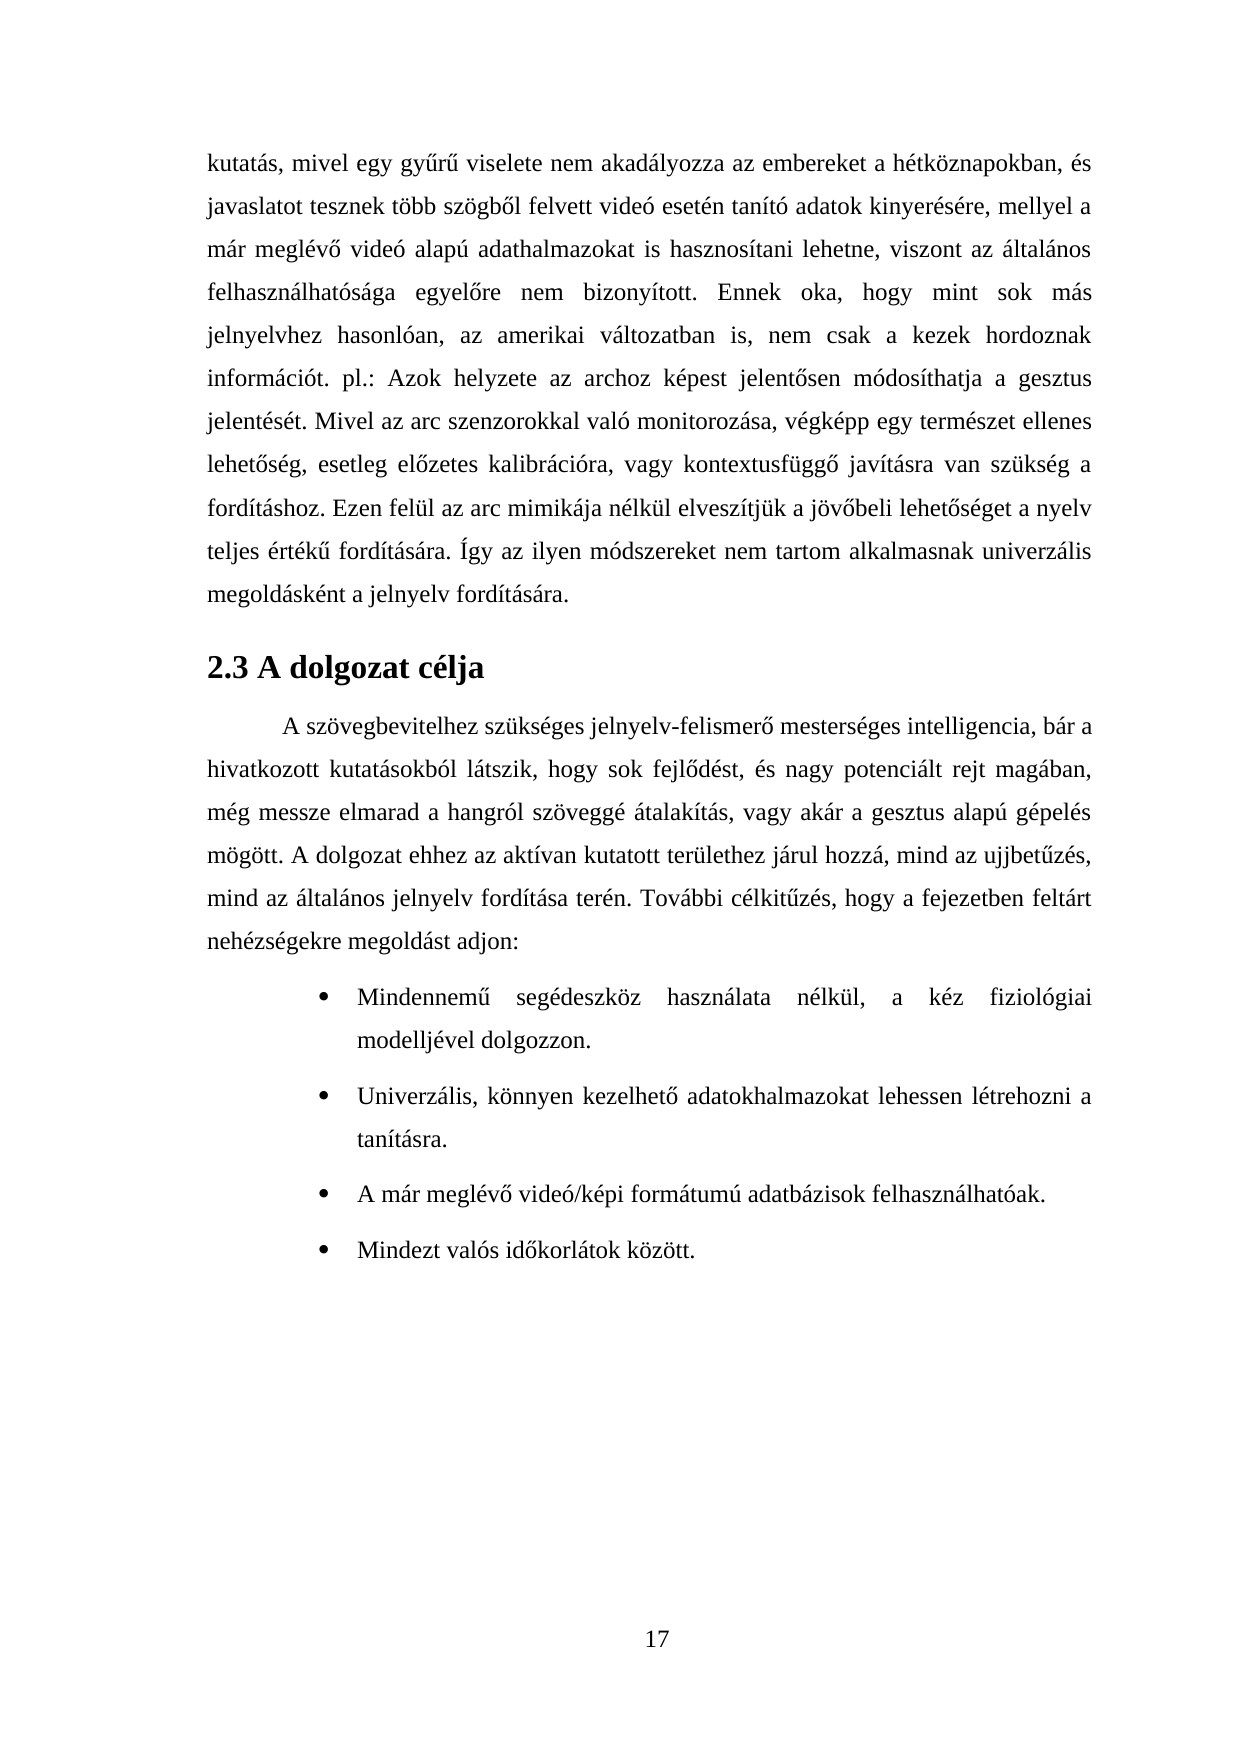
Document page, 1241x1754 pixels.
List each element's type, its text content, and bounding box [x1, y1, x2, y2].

list Univerzális, könnyen kezelhető adatokhalmazokat lehessen létrehozni a tanításra. [319, 1081, 1092, 1153]
list Mindezt valós időkorlátok között. [319, 1235, 1092, 1264]
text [207, 148, 1092, 608]
list Mindennemű segédeszköz használata nélkül, a kéz fiziológiai modelljével dolgozzon. [319, 982, 1092, 1054]
list A már meglévő videó/képi formátumú adatbázisok felhasználhatóak. [319, 1179, 1092, 1208]
subtitle A dolgozat célja [207, 647, 1092, 685]
text A szövegbevitelhez szükséges jelnyelv-felismerő mesterséges intelligencia, bár a hivatkozott kutatásokból látszik, hogy sok fejlődést, és nagy potenciált rejt magában, még messze elmarad a hangról szöveggé átalakítás, vagy akár a gesztus alapú gépelés mögött. A dolgozat ehhez az aktívan kutatott területhez járul hozzá, mind az ujjbetűzés, mind az általános jelnyelv fordítása terén. További célkitűzés, hogy a fejezetben feltárt nehézségekre megoldást adjon: [207, 711, 1092, 955]
